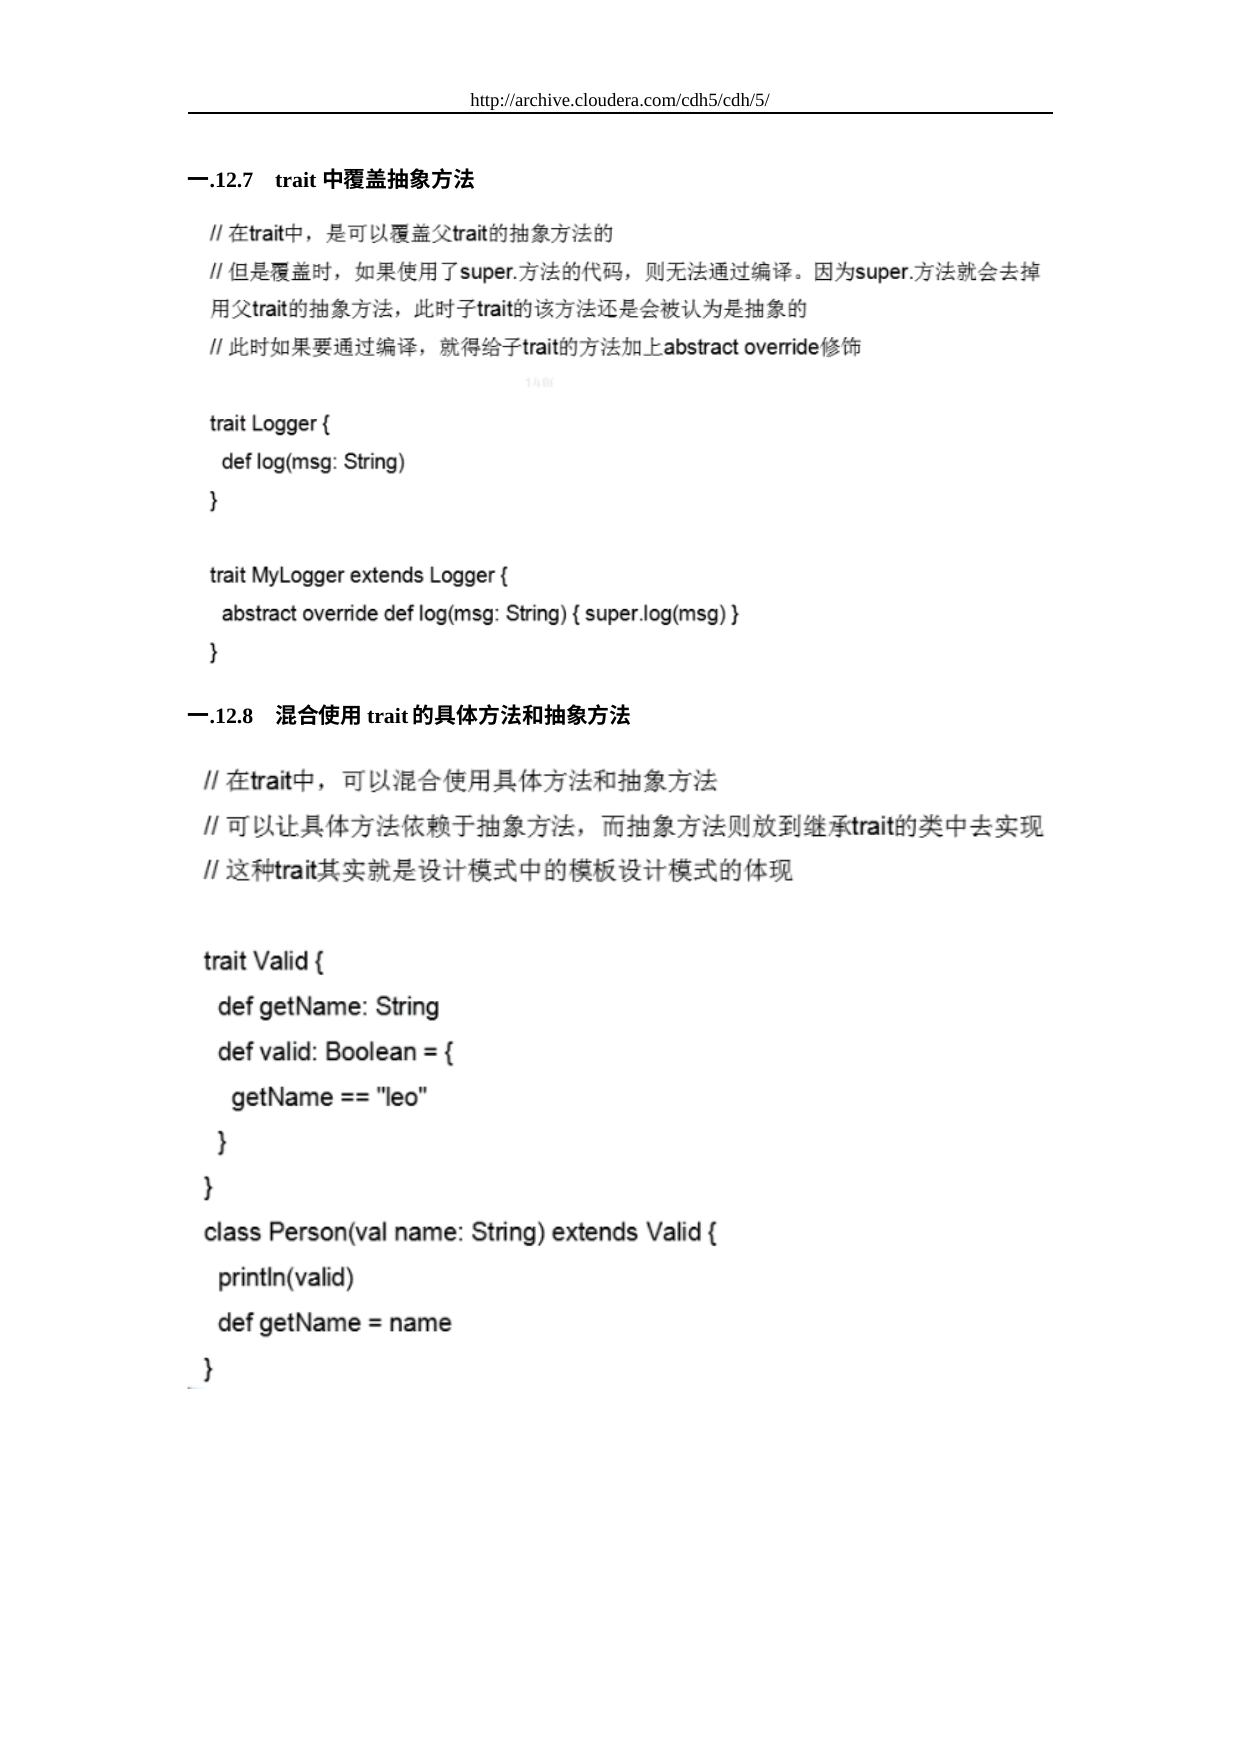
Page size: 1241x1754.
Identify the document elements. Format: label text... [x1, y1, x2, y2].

picture [187, 754, 1053, 1389]
subtitle 混合使用trait的具体方法和抽象方法 [187, 698, 1053, 730]
subtitle trait 中覆盖抽象方法 [187, 162, 1053, 194]
picture [187, 217, 1053, 676]
